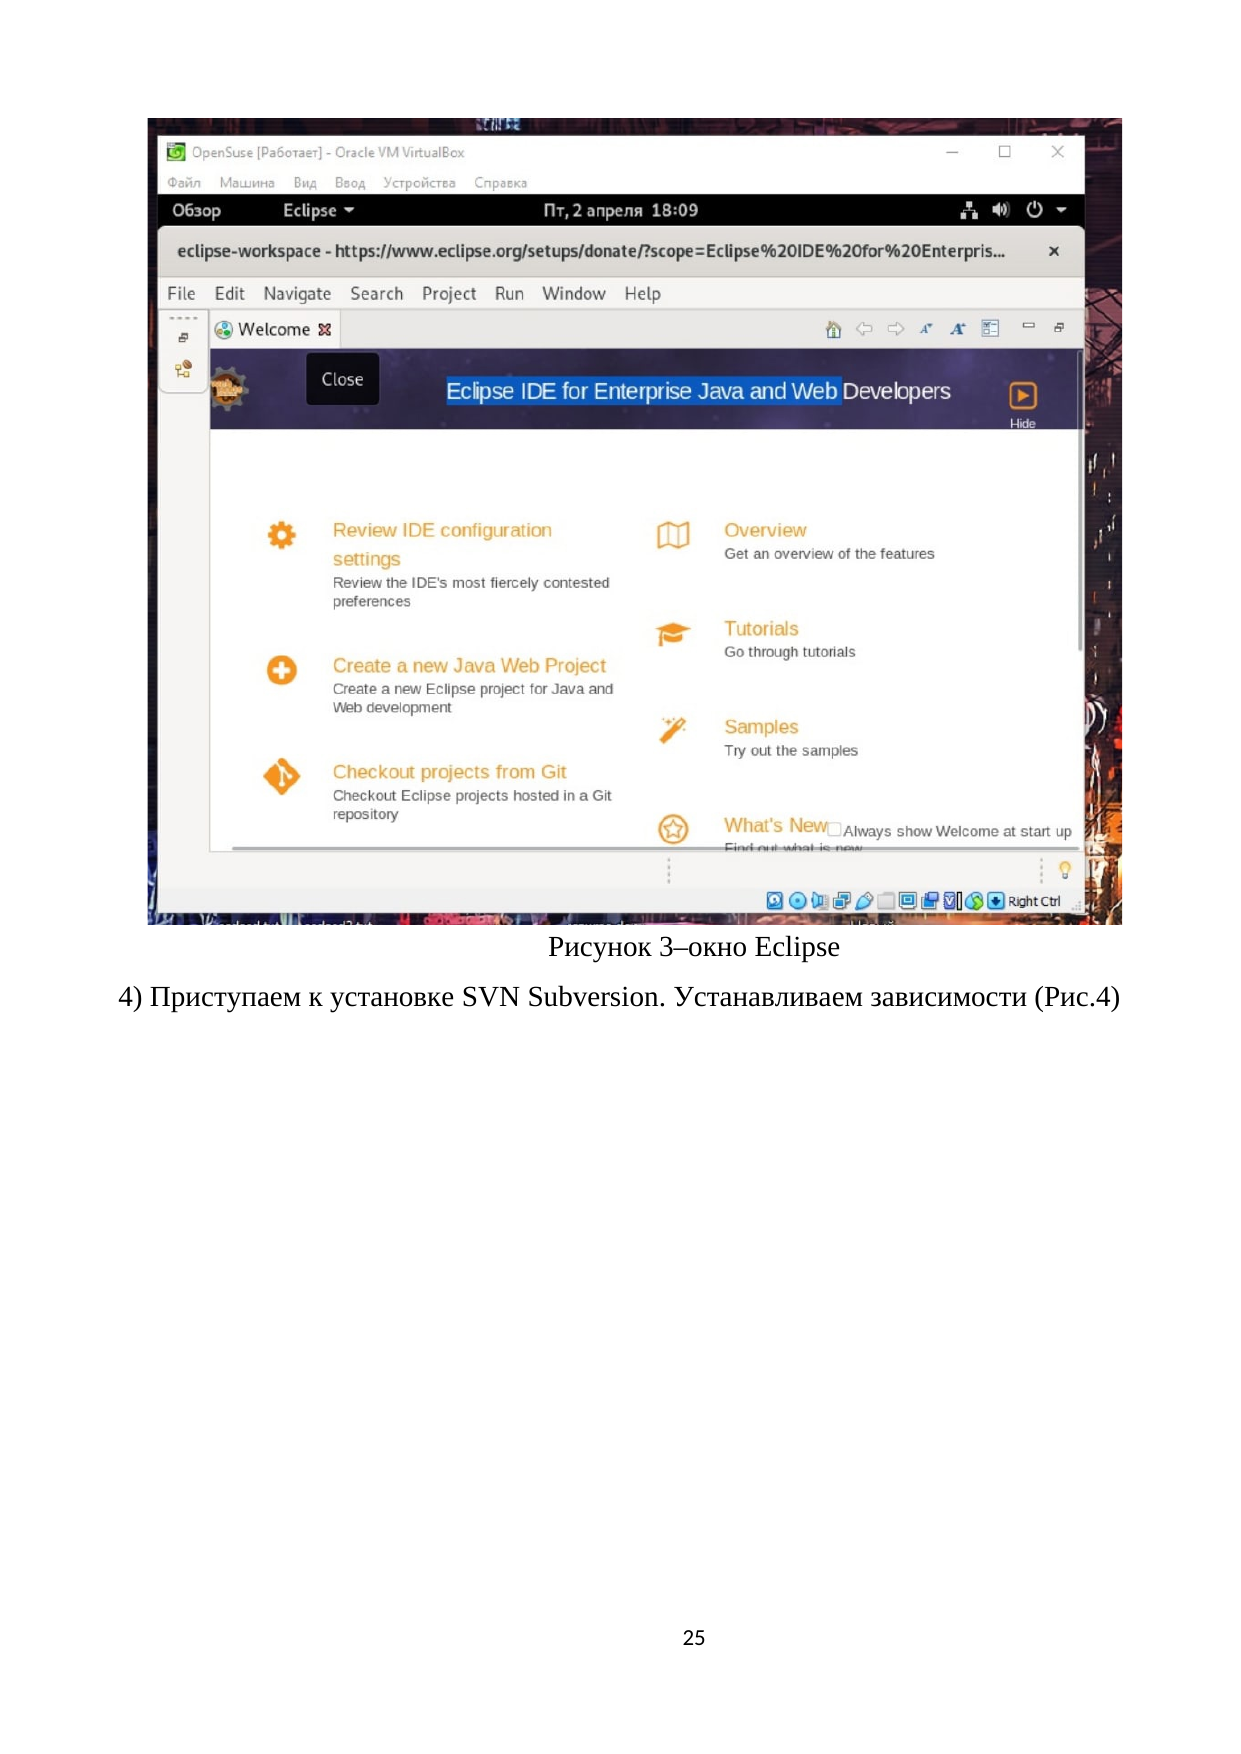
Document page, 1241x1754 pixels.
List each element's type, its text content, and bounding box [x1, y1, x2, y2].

text 4) Приступаем к установке SVN Subversion. Устанавливаем зависимости (Рис.4) [118, 979, 1152, 1013]
text Рисунок 3–окно Eclipse [236, 929, 1152, 962]
picture [147, 118, 1123, 925]
